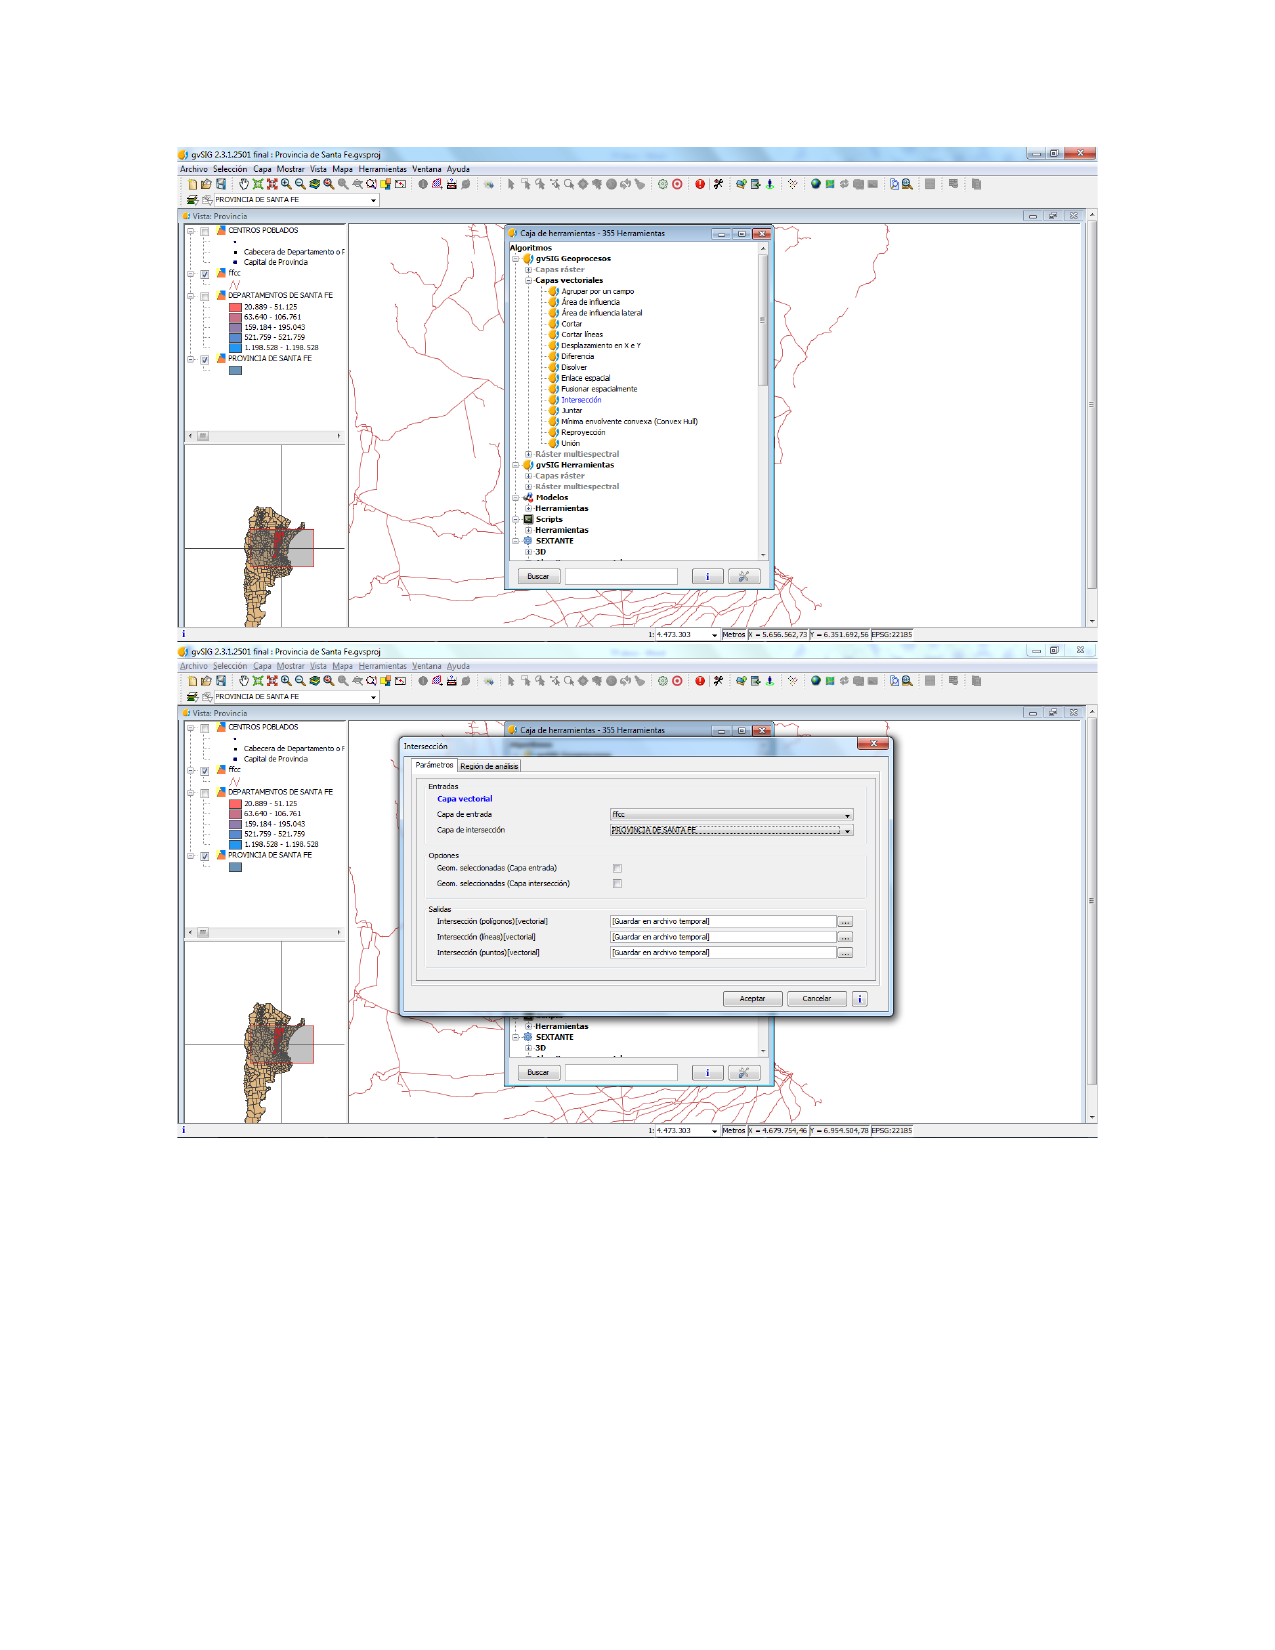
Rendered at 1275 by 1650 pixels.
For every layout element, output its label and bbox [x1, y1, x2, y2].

picture [177, 147, 1098, 642]
picture [177, 644, 1098, 1138]
